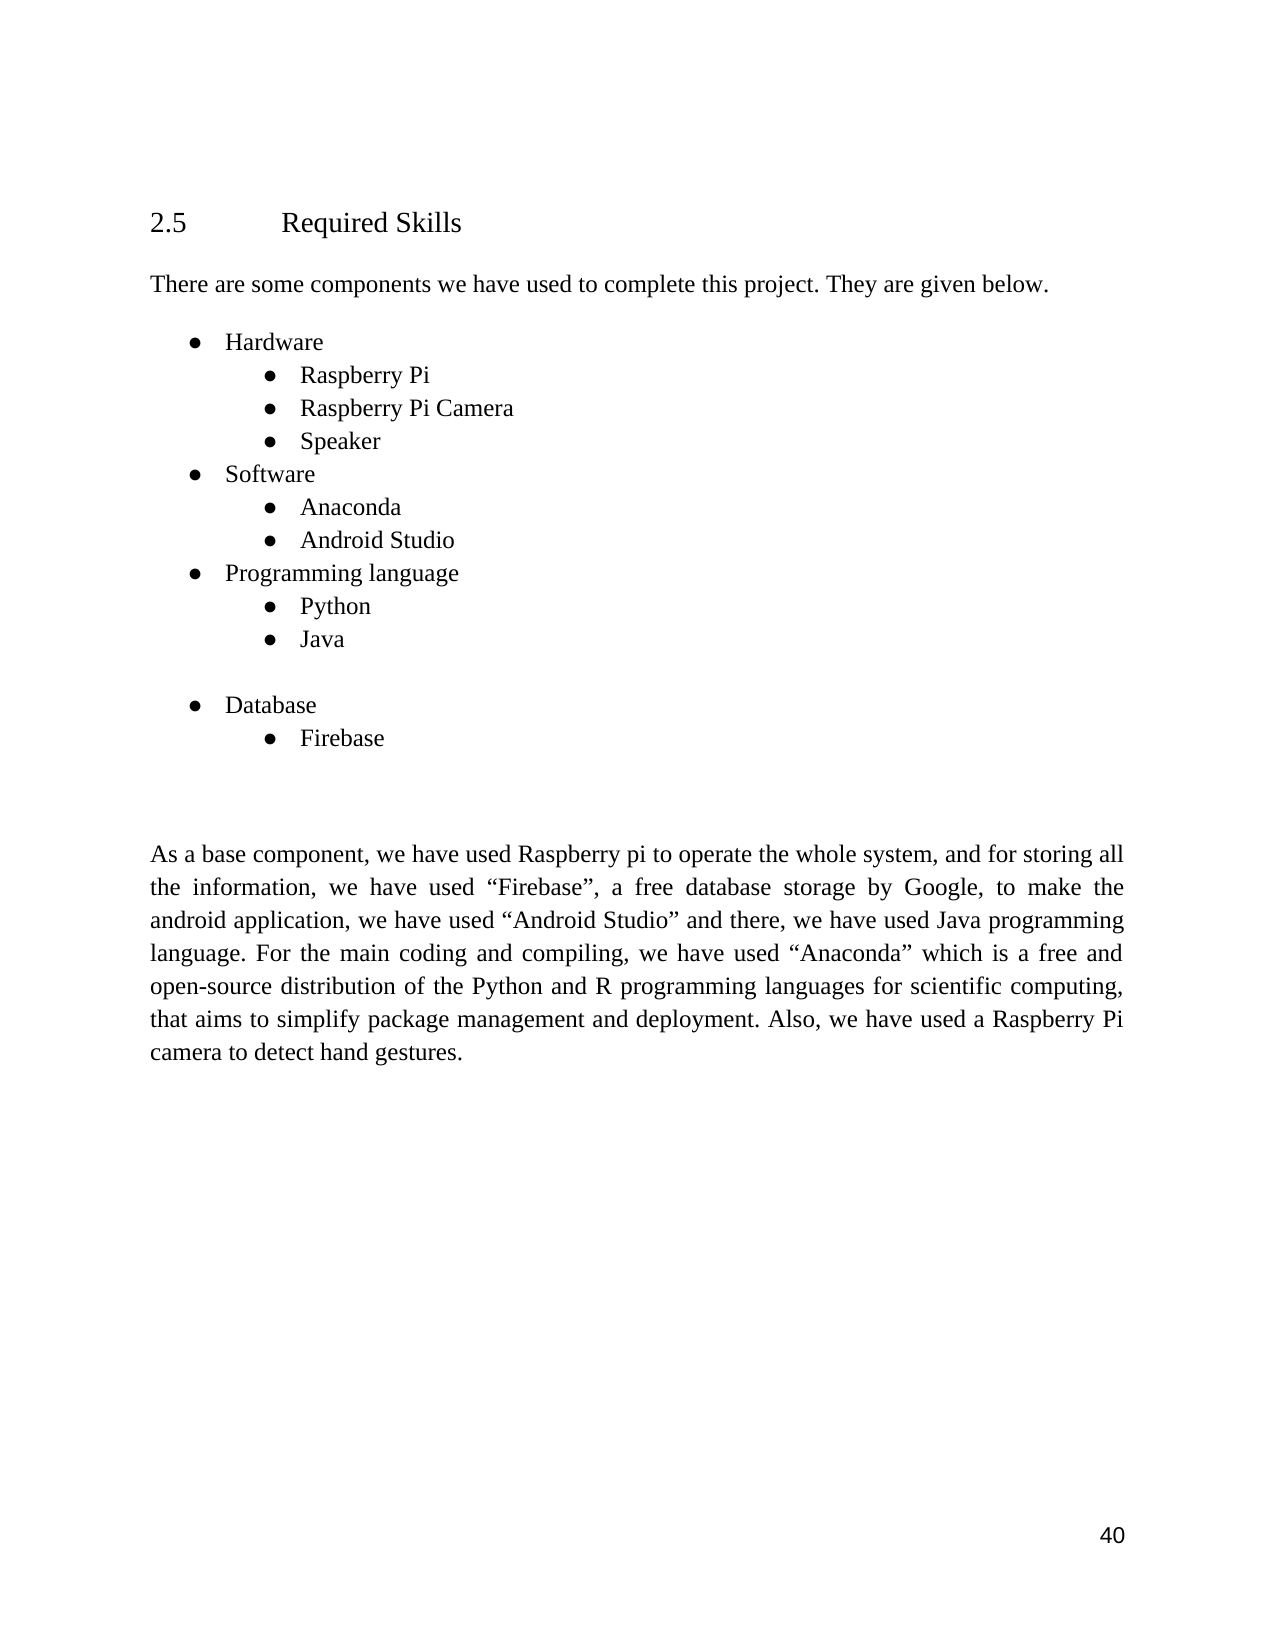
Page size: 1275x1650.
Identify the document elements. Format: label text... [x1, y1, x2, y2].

list Firebase [262, 723, 1125, 752]
list Hardware [187, 327, 1125, 356]
list Programming language [187, 558, 1125, 587]
list Python [262, 591, 1125, 620]
text As a base component, we have used Raspberry pi to operate the whole system, and for storing all the information, we have used “Firebase”, a free database storage by Google, to make the android application, we have used “Android Studio” and there, we have used Java programming language. For the main coding and compiling, we have used “Anaconda” which is a free and open-source distribution of the Python and R programming languages for scientific computing, that aims to simplify package management and deployment. Also, we have used a Raspberry Pi camera to detect hand gestures. [150, 839, 1125, 1066]
list Database [187, 690, 1125, 719]
list Raspberry Pi [262, 360, 1125, 388]
list Java [262, 624, 1125, 653]
subtitle 2.5 Required Skills [150, 205, 1125, 239]
list Android Studio [262, 525, 1125, 554]
list Software [187, 459, 1125, 488]
list Anaconda [262, 492, 1125, 521]
list Raspberry Pi Camera [262, 393, 1125, 422]
list Speaker [262, 426, 1125, 454]
text There are some components we have used to complete this project. They are given below. [150, 269, 1125, 297]
